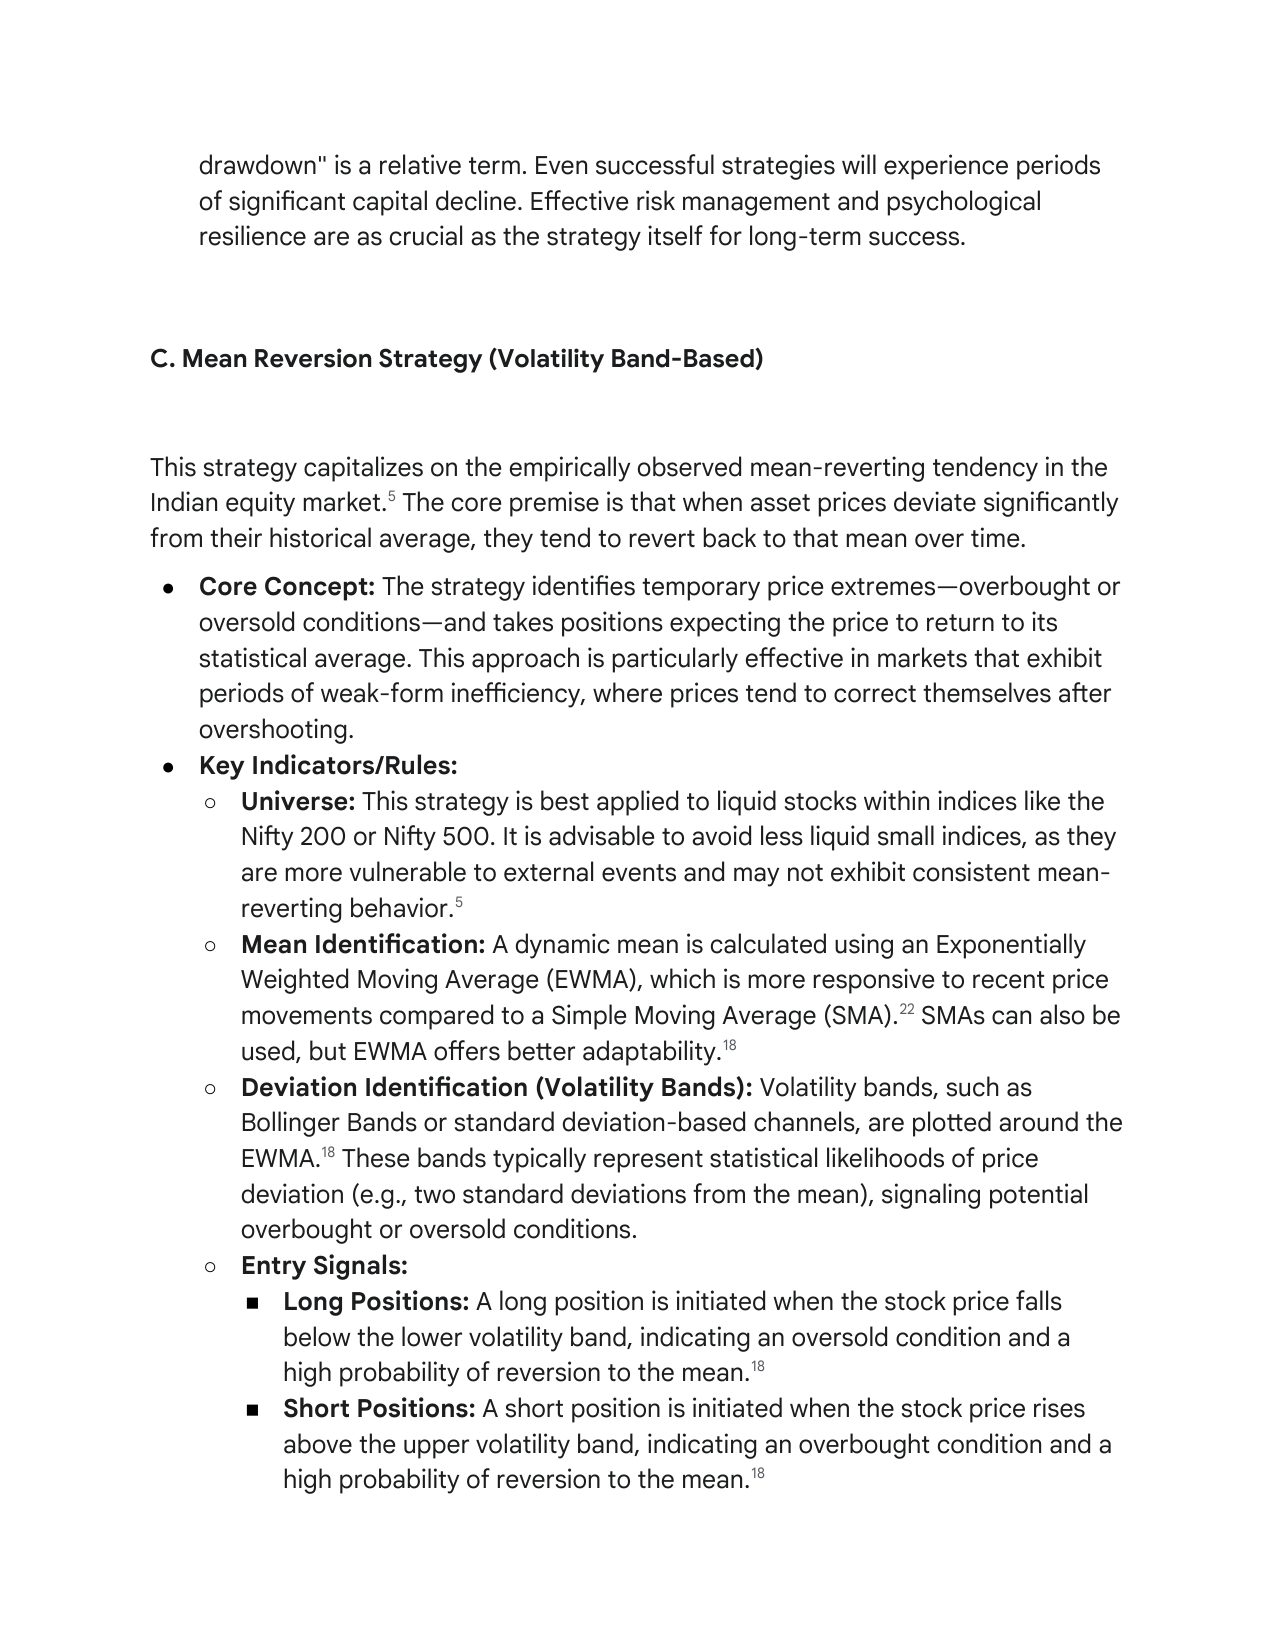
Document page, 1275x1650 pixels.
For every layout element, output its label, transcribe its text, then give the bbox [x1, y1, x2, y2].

list Long Positions: A long position is initiated when the stock price falls below the lower volatility band, indicating an oversold condition and a high probability of reversion to the mean.18 [245, 1286, 1125, 1389]
list Core Concept: The strategy identifies temporary price extremes—overbought or oversold conditions—and takes positions expecting the price to return to its statistical average. This approach is particularly effective in markets that exhibit periods of weak-form inefficiency, where prices tend to correct themselves after overshooting. [161, 572, 1125, 746]
list Short Positions: A short position is initiated when the stock price rises above the upper volatility band, indicating an overbought condition and a high probability of reversion to the mean.18 [245, 1393, 1125, 1496]
list Deviation Identification (Volatility Bands): Volatility bands, such as Bollinger Bands or standard deviation-based channels, are plotted around the EWMA.18 These bands typically represent statistical likelihoods of price deviation (e.g., two standard deviations from the mean), signaling potential overbought or oversold conditions. [203, 1072, 1125, 1246]
text This strategy capitalizes on the empirically observed mean-reverting tendency in the Indian equity market.5 The core premise is that when asset prices deviate significantly from their historical average, they tend to revert back to that mean over time. [150, 452, 1125, 555]
list Key Indicators/Rules: [161, 750, 1125, 782]
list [161, 150, 1125, 253]
list Mean Identification: A dynamic mean is calculated using an Exponentially Weighted Moving Average (EWMA), which is more responsive to recent price movements compared to a Simple Moving Average (SMA).22 SMAs can also be used, but EWMA offers better adaptability.18 [203, 929, 1125, 1067]
list Universe: This strategy is best applied to liquid stocks within indices like the Nifty 200 or Nifty 500. It is advisable to avoid less liquid small indices, as they are more vulnerable to external events and may not exhibit consistent mean-reverting behavior.5 [203, 786, 1125, 924]
subtitle C. Mean Reversion Strategy (Volatility Band-Based) [150, 343, 1125, 374]
list Entry Signals: [203, 1250, 1125, 1282]
